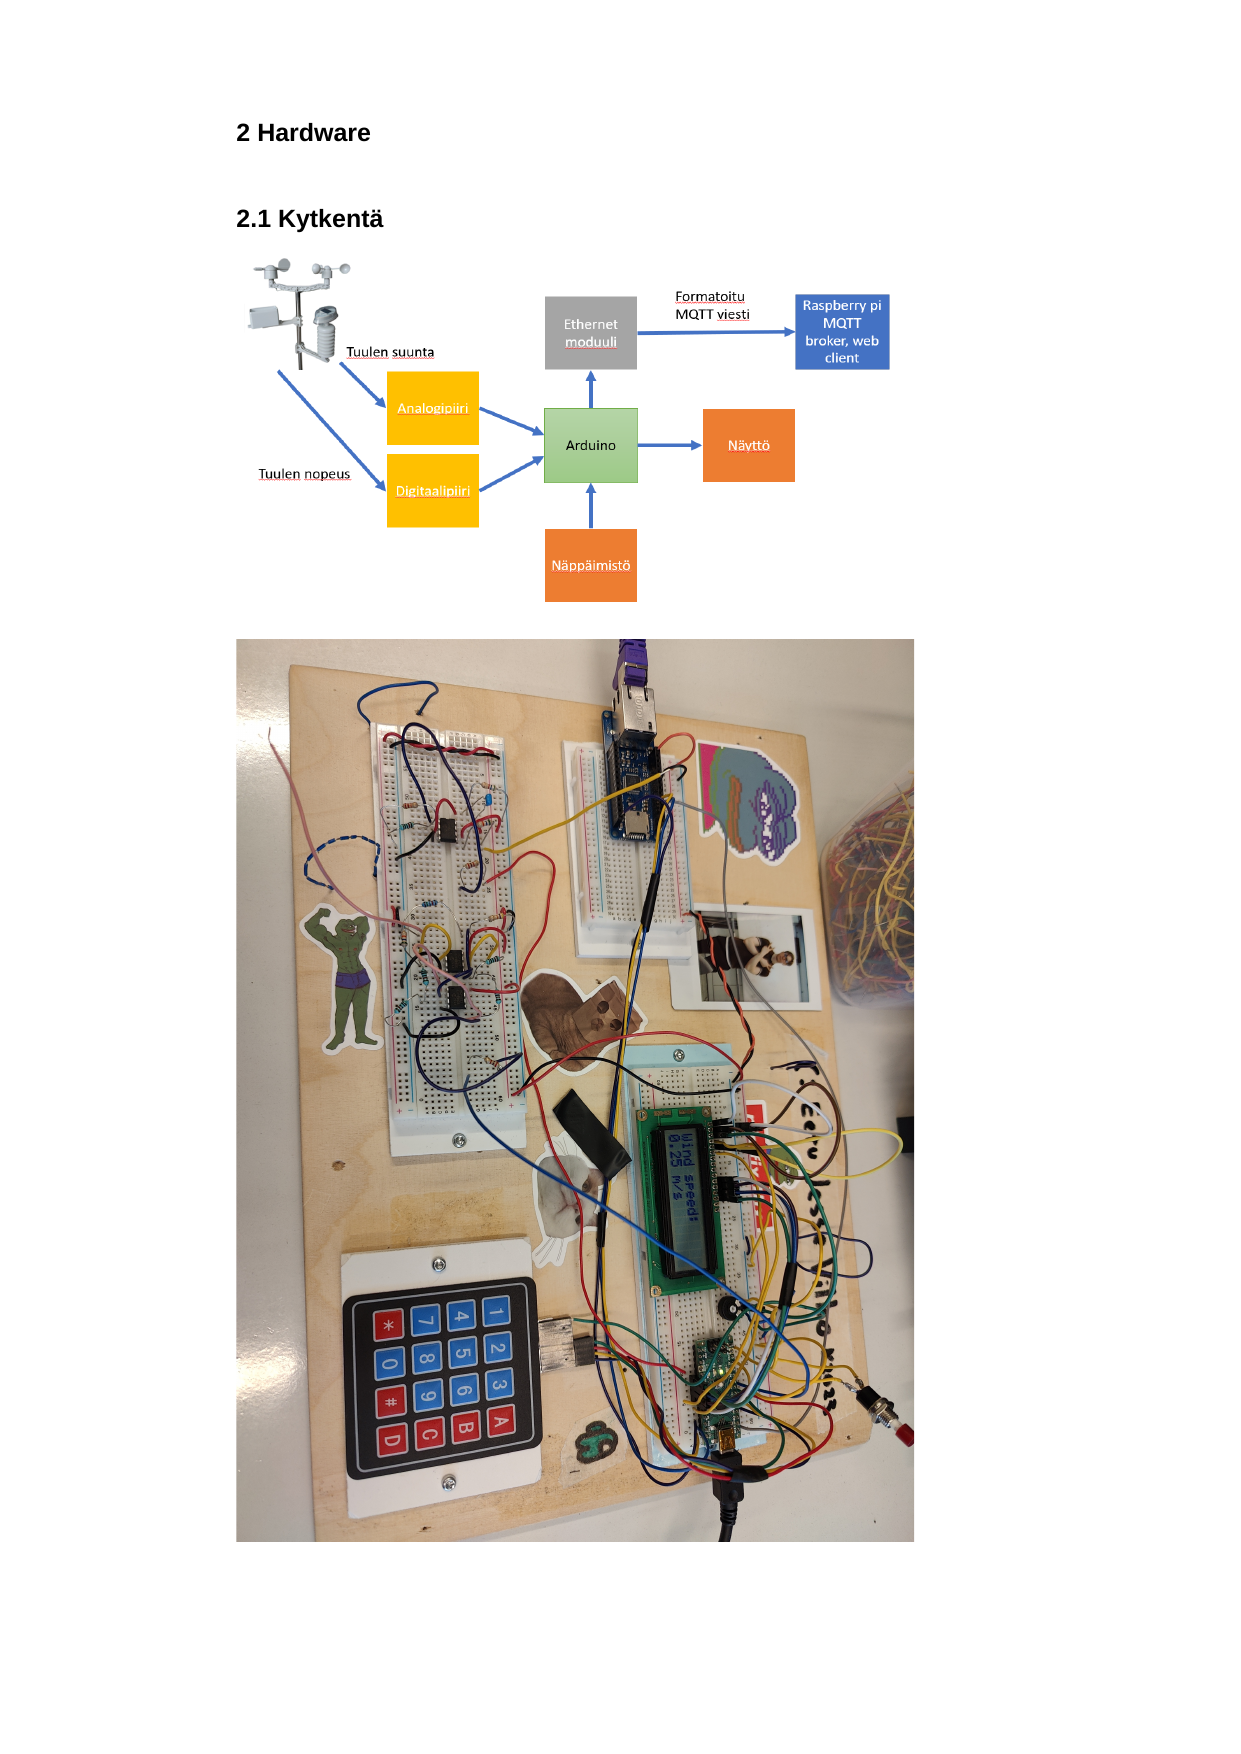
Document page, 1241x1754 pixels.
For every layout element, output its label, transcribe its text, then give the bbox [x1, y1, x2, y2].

subtitle 2.1 Kytkentä [236, 204, 1122, 233]
subtitle 2 Hardware [236, 118, 1122, 147]
picture [236, 639, 915, 1542]
picture [236, 247, 910, 626]
